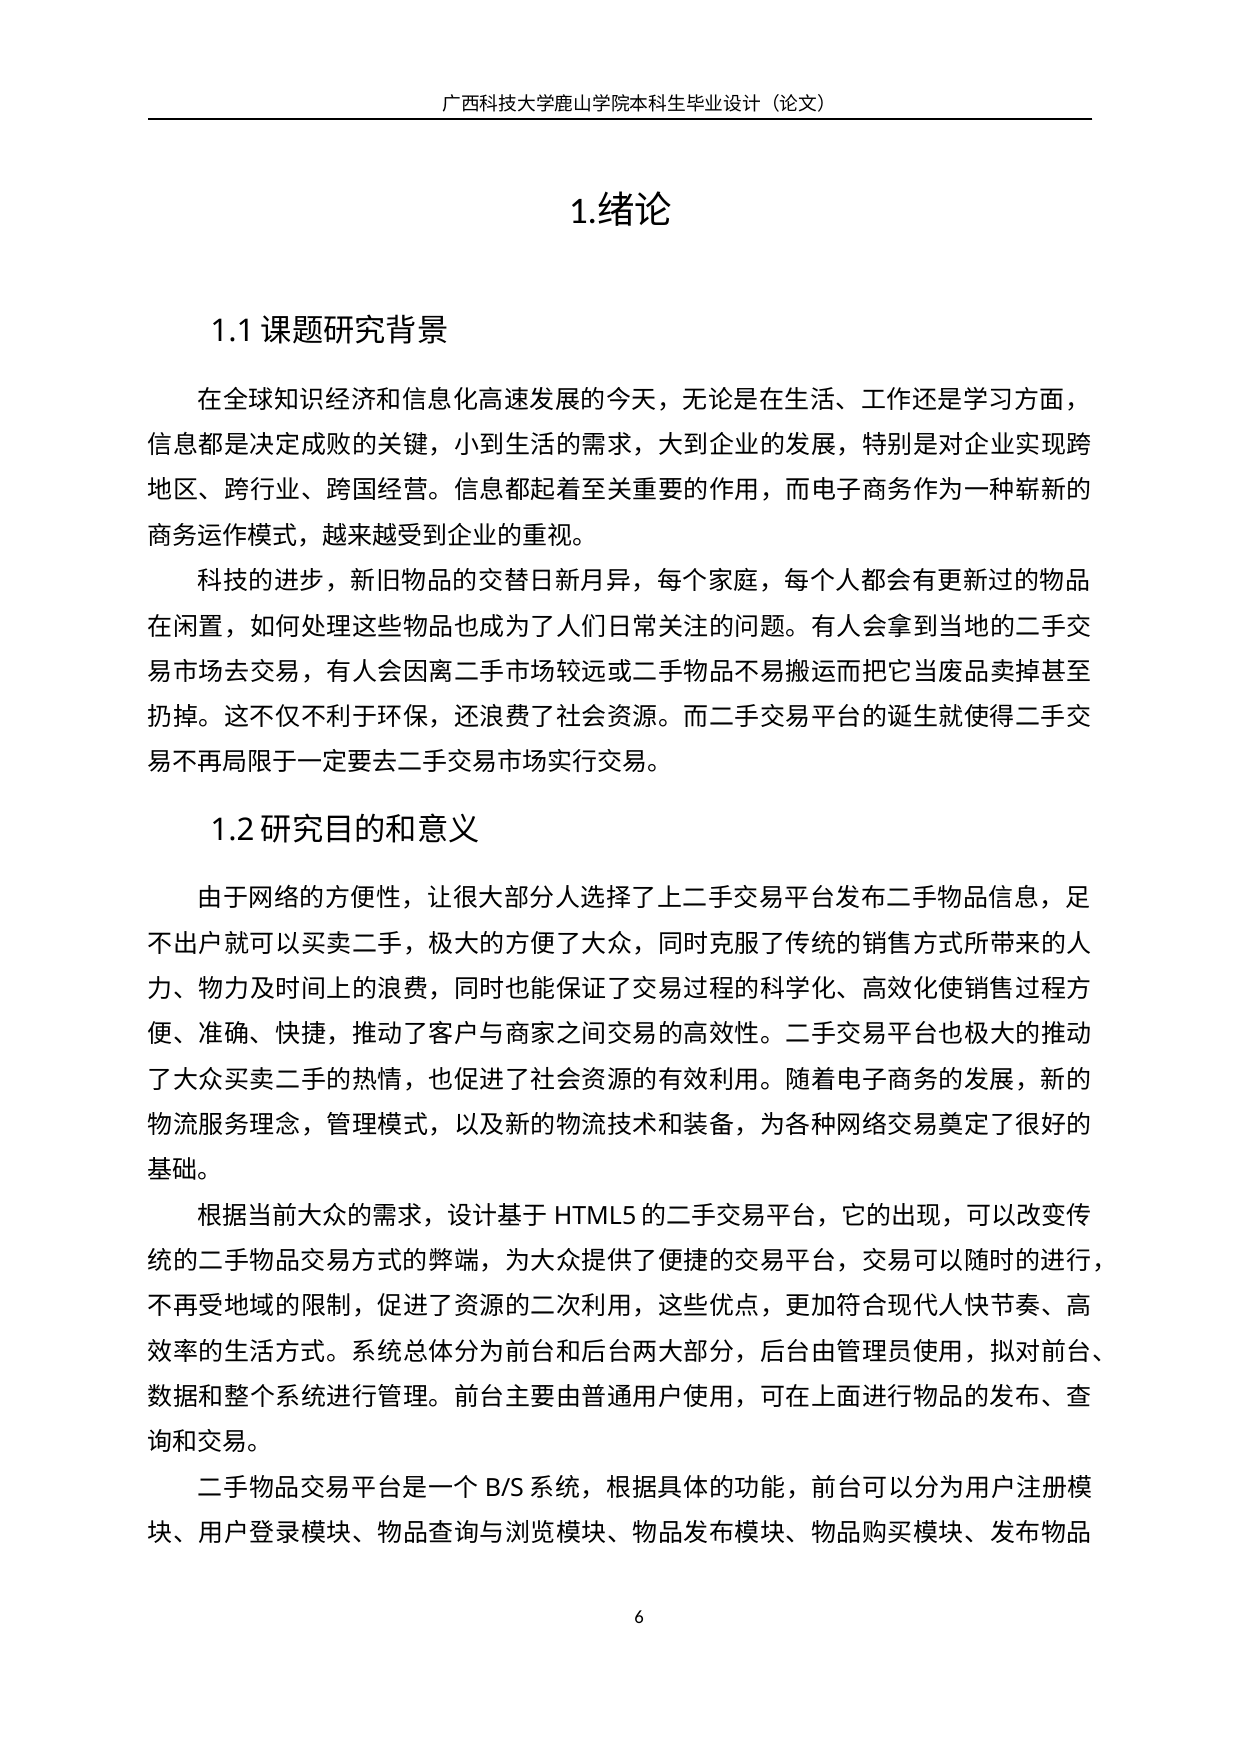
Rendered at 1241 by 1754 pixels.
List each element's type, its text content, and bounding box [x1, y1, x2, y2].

text 1.1课题研究背景 [148, 306, 1092, 351]
subtitle 1.绪论 [148, 180, 1092, 234]
text 1.2研究目的和意义 [148, 804, 1092, 849]
text 科技的进步，新旧物品的交替日新月异，每个家庭，每个人都会有更新过的物品在闲置，如何处理这些物品也成为了人们日常关注的问题。有人会拿到当地的二手交易市场去交易，有人会因离二手市场较远或二手物品不易搬运而把它当废品卖掉甚至扔掉。这不仅不利于环保，还浪费了社会资源。而二手交易平台的诞生就使得二手交易不再局限于一定要去二手交易市场实行交易。 [148, 561, 1092, 778]
text 由于网络的方便性，让很大部分人选择了上二手交易平台发布二手物品信息，足不出户就可以买卖二手，极大的方便了大众，同时克服了传统的销售方式所带来的人力、物力及时间上的浪费，同时也能保证了交易过程的科学化、高效化使销售过程方便、准确、快捷，推动了客户与商家之间交易的高效性。二手交易平台也极大的推动了大众买卖二手的热情，也促进了社会资源的有效利用。随着电子商务的发展，新的物流服务理念，管理模式，以及新的物流技术和装备，为各种网络交易奠定了很好的基础。 [148, 878, 1092, 1186]
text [148, 1467, 1092, 1548]
text 根据当前大众的需求，设计基于HTML5的二手交易平台，它的出现，可以改变传统的二手物品交易方式的弊端，为大众提供了便捷的交易平台，交易可以随时的进行，不再受地域的限制，促进了资源的二次利用，这些优点，更加符合现代人快节奏、高效率的生活方式。系统总体分为前台和后台两大部分，后台由管理员使用，拟对前台、数据和整个系统进行管理。前台主要由普通用户使用，可在上面进行物品的发布、查询和交易。 [148, 1195, 1092, 1458]
text 在全球知识经济和信息化高速发展的今天，无论是在生活、工作还是学习方面，信息都是决定成败的关键，小到生活的需求，大到企业的发展，特别是对企业实现跨地区、跨行业、跨国经营。信息都起着至关重要的作用，而电子商务作为一种崭新的商务运作模式，越来越受到企业的重视。 [148, 379, 1092, 552]
